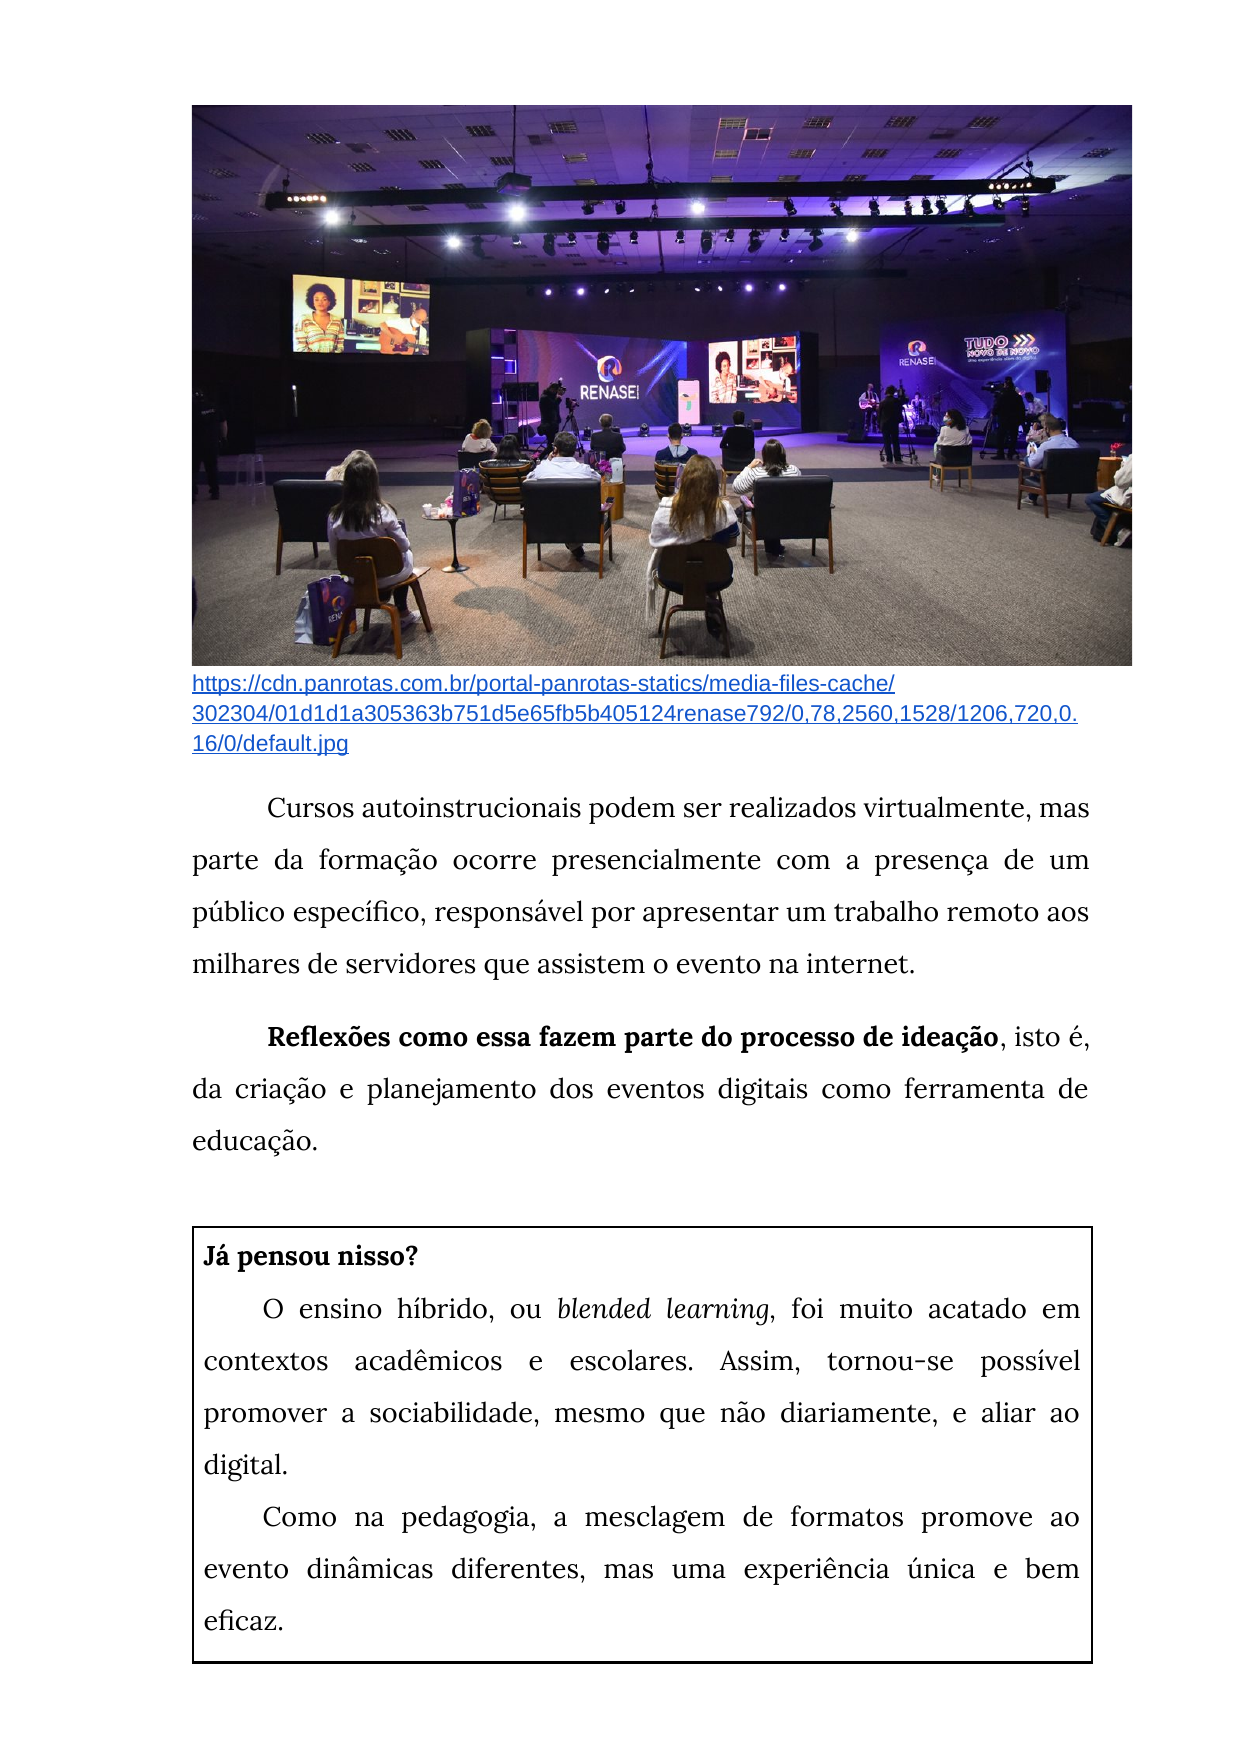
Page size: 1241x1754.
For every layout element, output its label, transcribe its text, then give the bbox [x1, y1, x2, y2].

picture [191, 105, 1133, 666]
subtitle Cursos autoinstrucionais podem ser realizados virtualmente, mas parte da formação ocorre presencialmente com a presença de um público específico, responsável por apresentar um trabalho remoto aos milhares de servidores que assistem o evento na internet. [192, 790, 1090, 981]
table_header Já pensou nisso? O ensino híbrido, ou blended learning, foi muito acatado em contextos acadêmicos e escolares. Assim, tornou-se possível promover a sociabilidade, mesmo que não diariamente, e aliar ao digital. Como na pedagogia, a mesclagem de formatos promove ao evento dinâmicas diferentes, mas uma experiência única e bem eficaz. [194, 1228, 1091, 1661]
subtitle Reflexões como essa fazem parte do processo de ideação, isto é, da criação e planejamento dos eventos digitais como ferramenta de educação. [192, 1019, 1090, 1158]
text https://cdn.panrotas.com.br/portal-panrotas-statics/media-files-cache/302304/01d1d1a305363b751d5e65fb5b405124renase792/0,78,2560,1528/1206,720,0.16/0/default.jpg [192, 669, 1090, 756]
